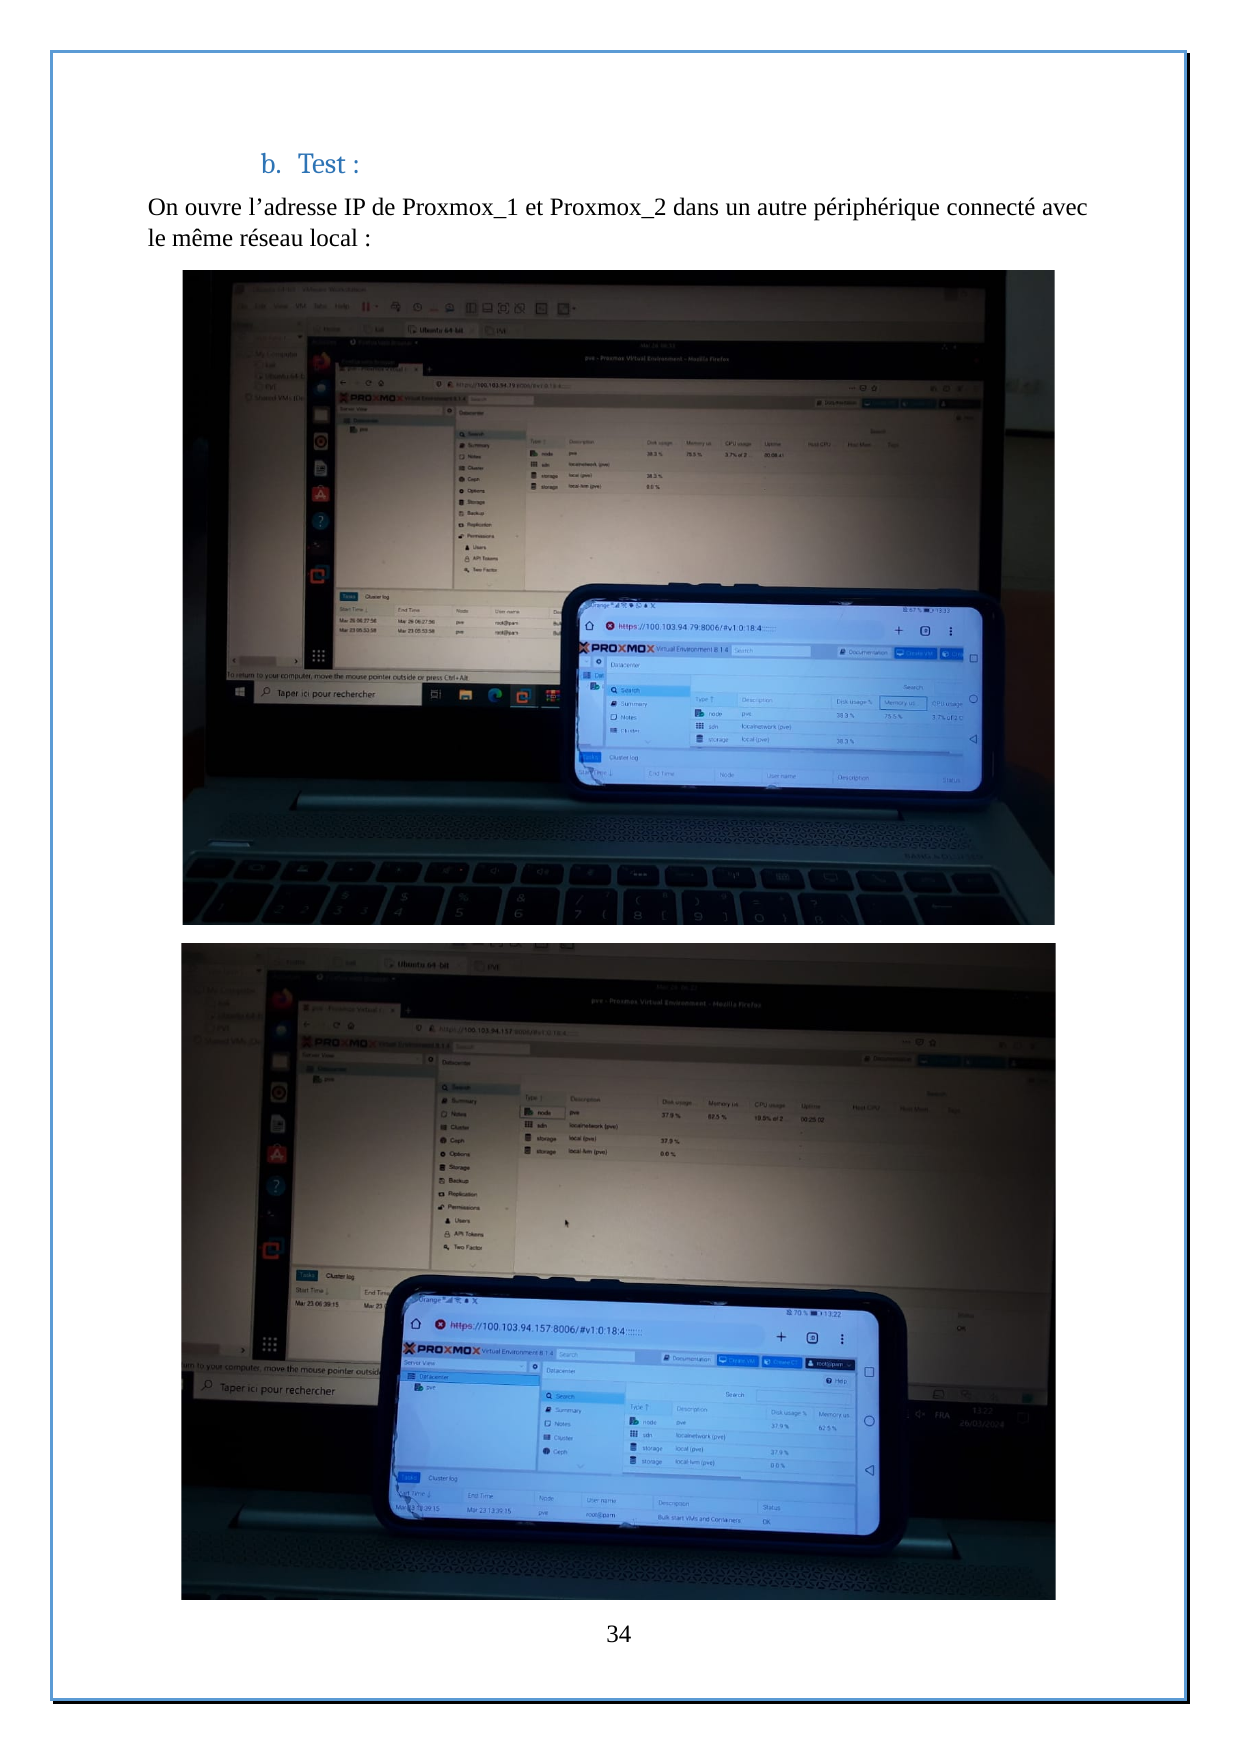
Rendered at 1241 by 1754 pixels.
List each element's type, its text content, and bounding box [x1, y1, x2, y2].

subtitle Test : [260, 148, 1089, 181]
text On ouvre l’adresse IP de Proxmox_1 et Proxmox_2 dans un autre périphérique connecté avec le même réseau local : [148, 192, 1089, 252]
picture [182, 270, 1055, 925]
picture [181, 943, 1056, 1600]
